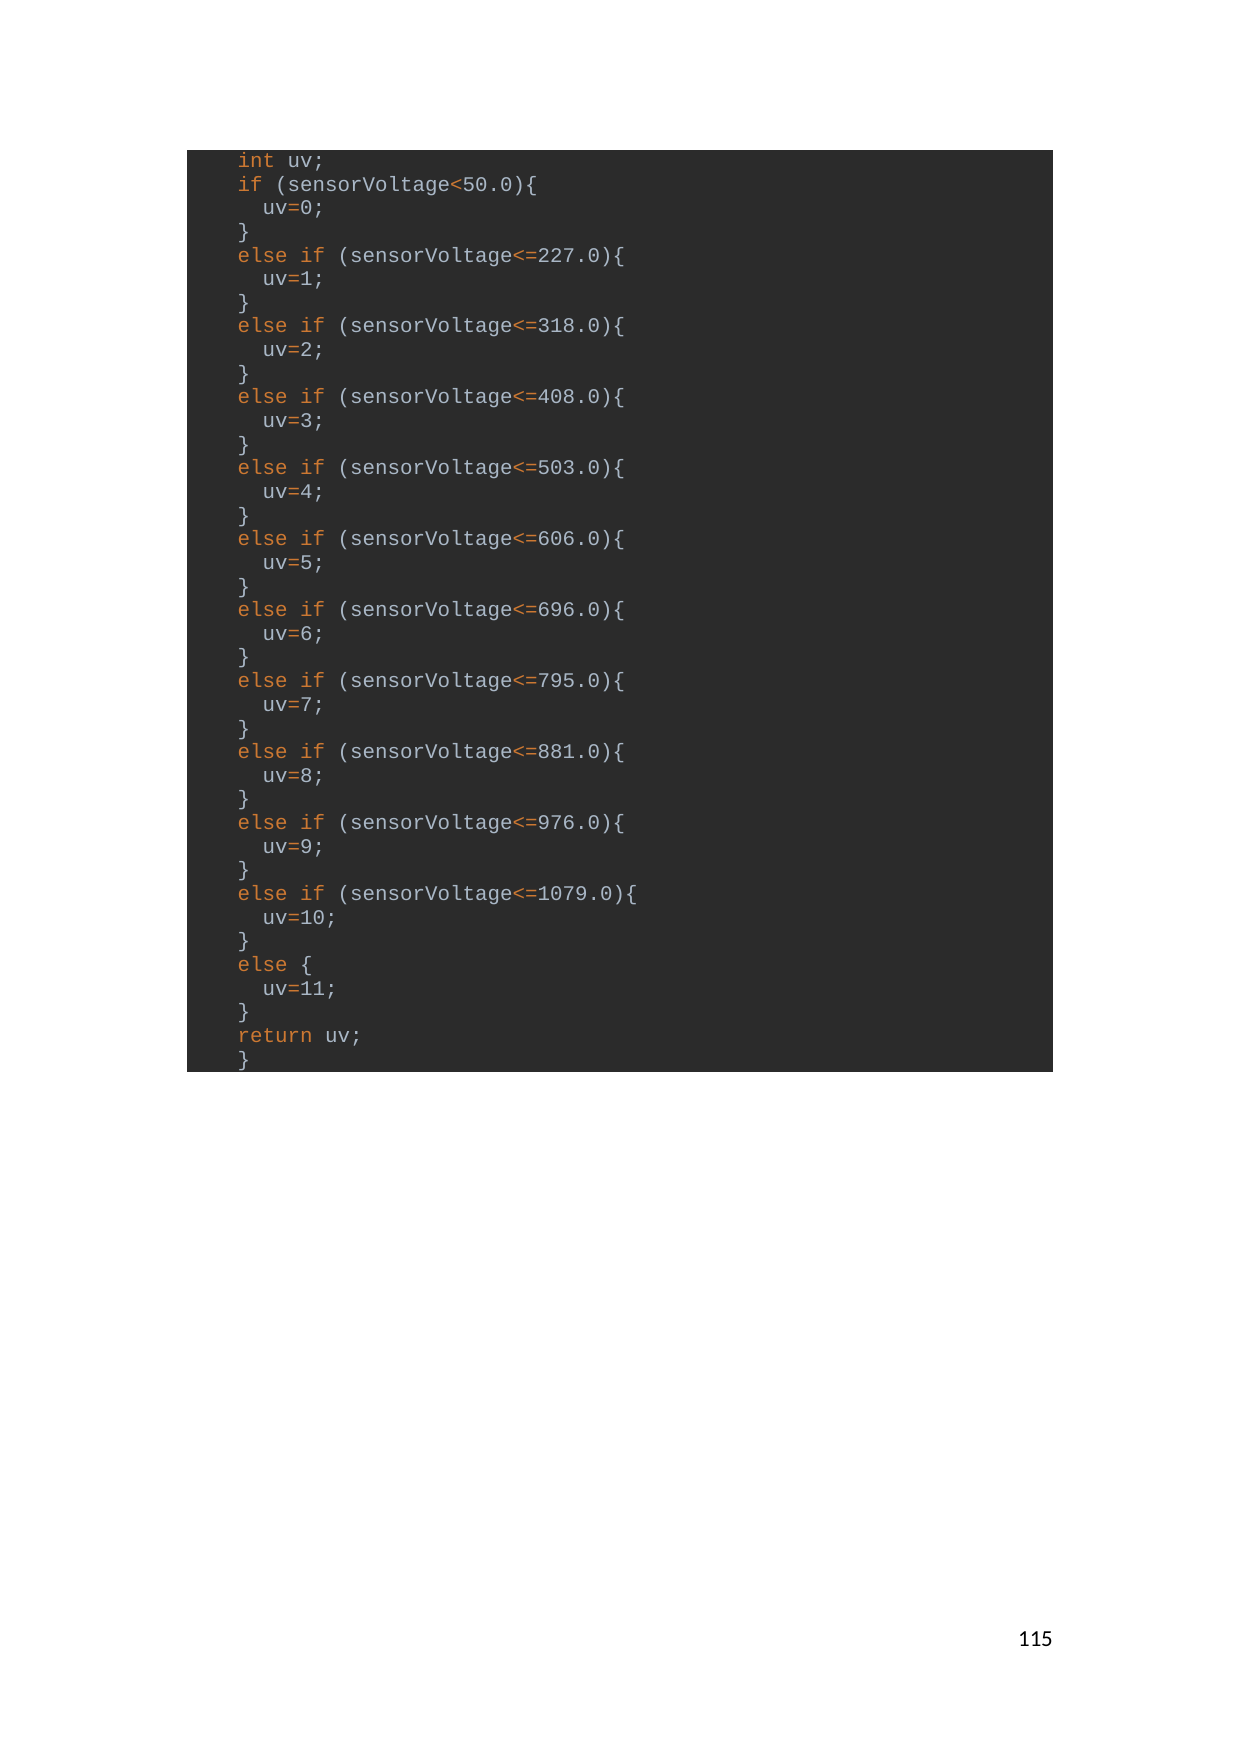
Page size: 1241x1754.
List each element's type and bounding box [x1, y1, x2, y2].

text [187, 150, 1053, 1072]
